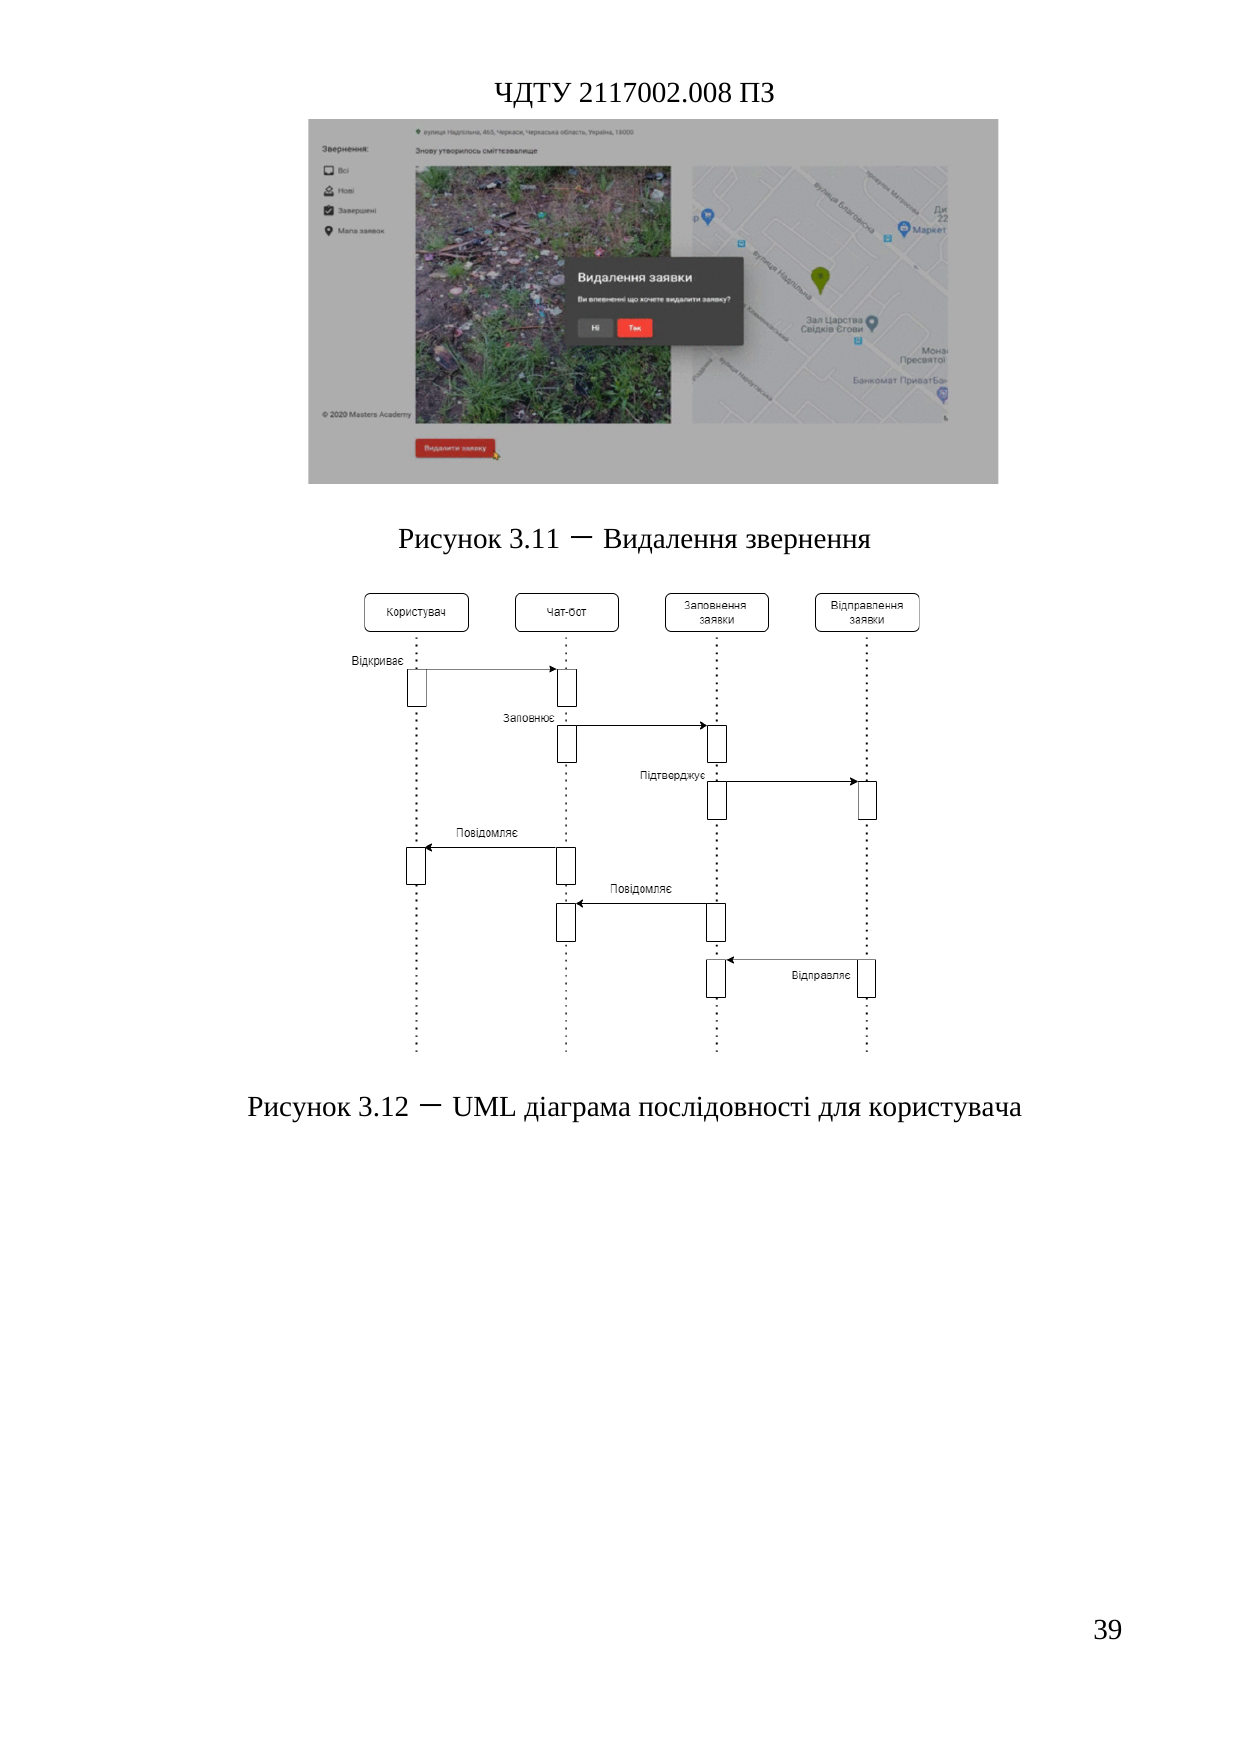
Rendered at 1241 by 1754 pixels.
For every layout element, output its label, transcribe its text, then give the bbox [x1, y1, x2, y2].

text Рисунок 3.12 － UML діаграма послідовності для користувача [147, 1085, 1122, 1125]
text Рисунок 3.11 － Видалення звернення [147, 517, 1122, 557]
picture [308, 119, 999, 484]
picture [349, 593, 920, 1052]
